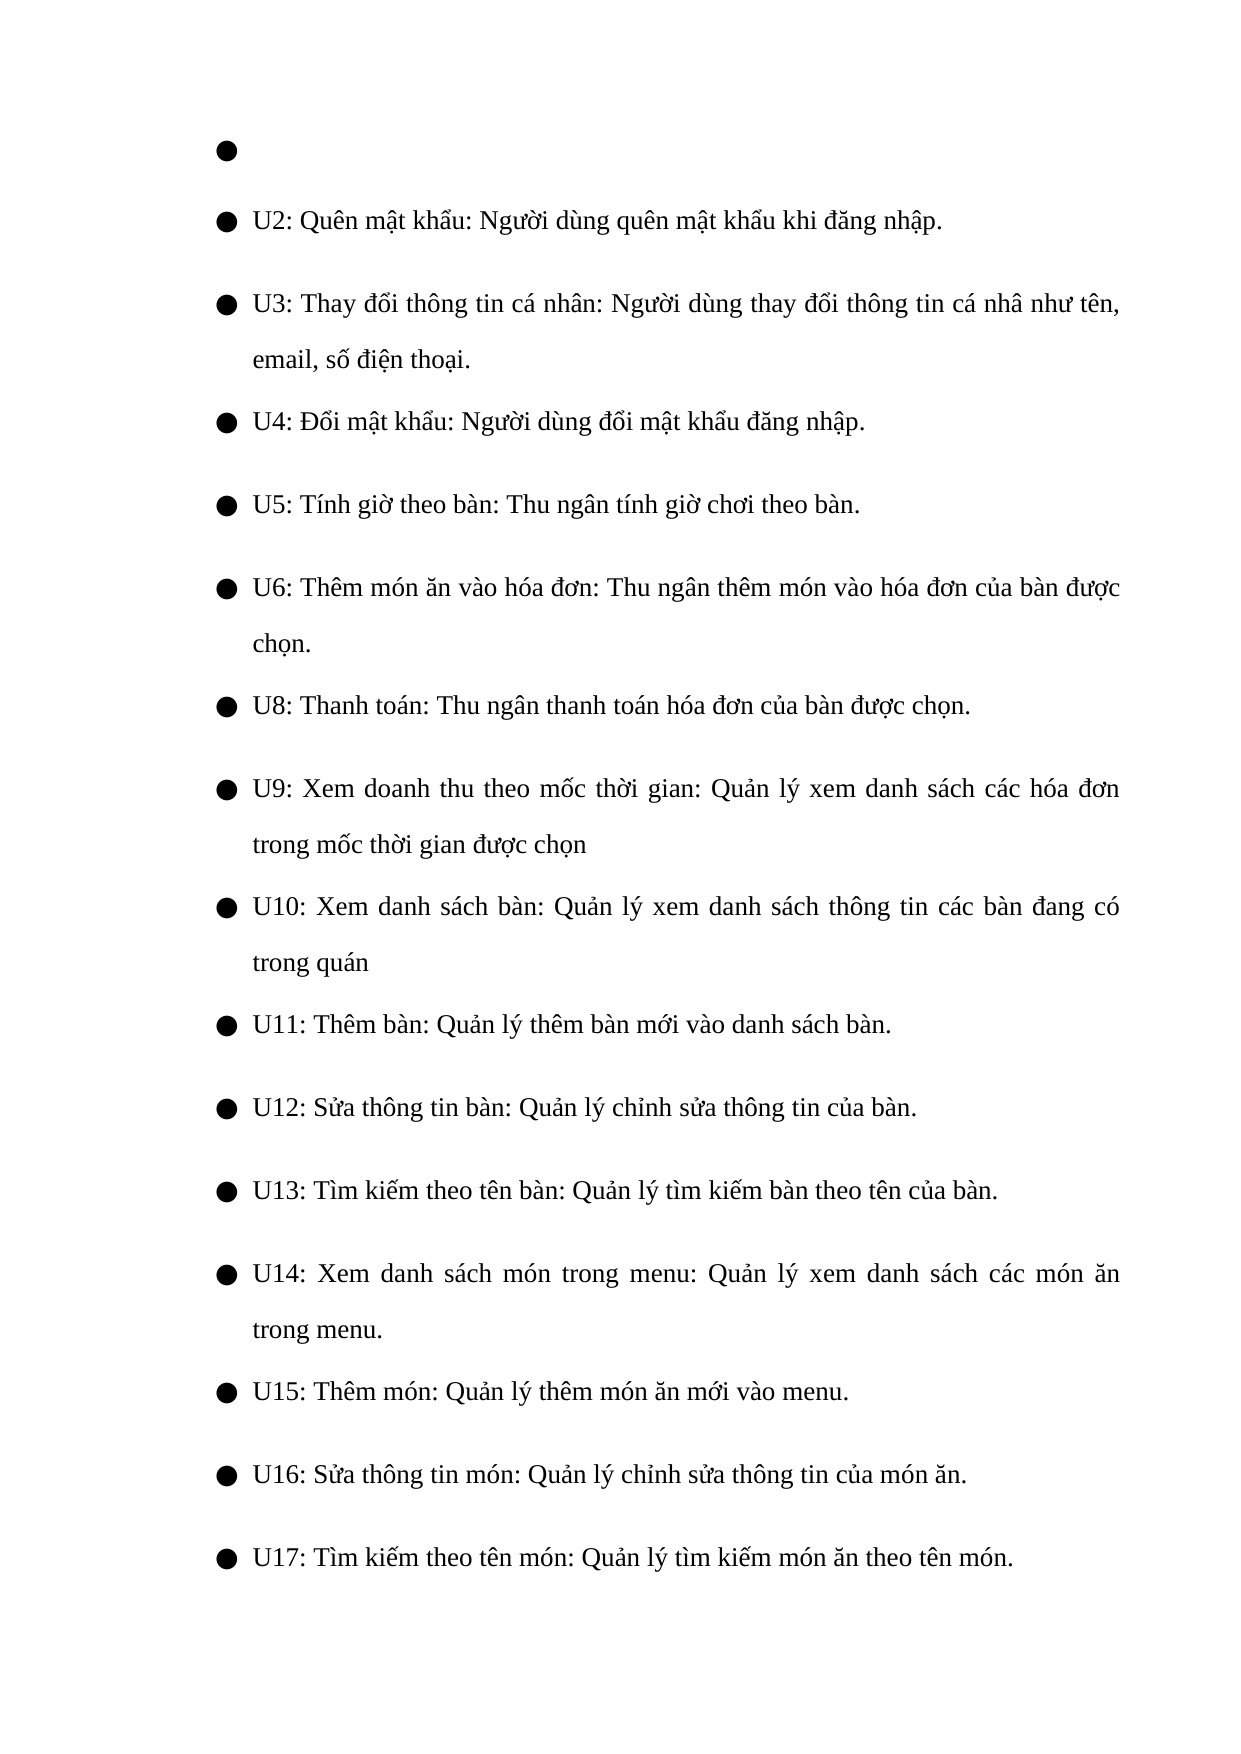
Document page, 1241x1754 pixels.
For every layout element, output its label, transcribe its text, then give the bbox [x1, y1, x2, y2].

list U4: Đổi mật khẩu: Người dùng đổi mật khẩu đăng nhập. [215, 390, 1122, 446]
list U3: Thay đổi thông tin cá nhân: Người dùng thay đổi thông tin cá nhâ như tên, email, số điện thoại. [215, 272, 1122, 374]
list U13: Tìm kiếm theo tên bàn: Quản lý tìm kiếm bàn theo tên của bàn. [215, 1159, 1122, 1215]
list U15: Thêm món: Quản lý thêm món ăn mới vào menu. [215, 1360, 1122, 1416]
list U6: Thêm món ăn vào hóa đơn: Thu ngân thêm món vào hóa đơn của bàn được chọn. [215, 557, 1122, 659]
list U8: Thanh toán: Thu ngân thanh toán hóa đơn của bàn được chọn. [215, 674, 1122, 730]
list U17: Tìm kiếm theo tên món: Quản lý tìm kiếm món ăn theo tên món. [215, 1527, 1122, 1582]
list U16: Sửa thông tin món: Quản lý chỉnh sửa thông tin của món ăn. [215, 1443, 1122, 1499]
list U5: Tính giờ theo bàn: Thu ngân tính giờ chơi theo bàn. [215, 473, 1122, 529]
list U14: Xem danh sách món trong menu: Quản lý xem danh sách các món ăn trong menu. [215, 1243, 1122, 1345]
list U9: Xem doanh thu theo mốc thời gian: Quản lý xem danh sách các hóa đơn trong mốc thời gian được chọn [215, 757, 1122, 860]
list U2: Quên mật khẩu: Người dùng quên mật khẩu khi đăng nhập. [215, 189, 1122, 245]
list U11: Thêm bàn: Quản lý thêm bàn mới vào danh sách bàn. [215, 993, 1122, 1048]
list U12: Sửa thông tin bàn: Quản lý chỉnh sửa thông tin của bàn. [215, 1076, 1122, 1132]
list U10: Xem danh sách bàn: Quản lý xem danh sách thông tin các bàn đang có trong quán [215, 875, 1122, 977]
